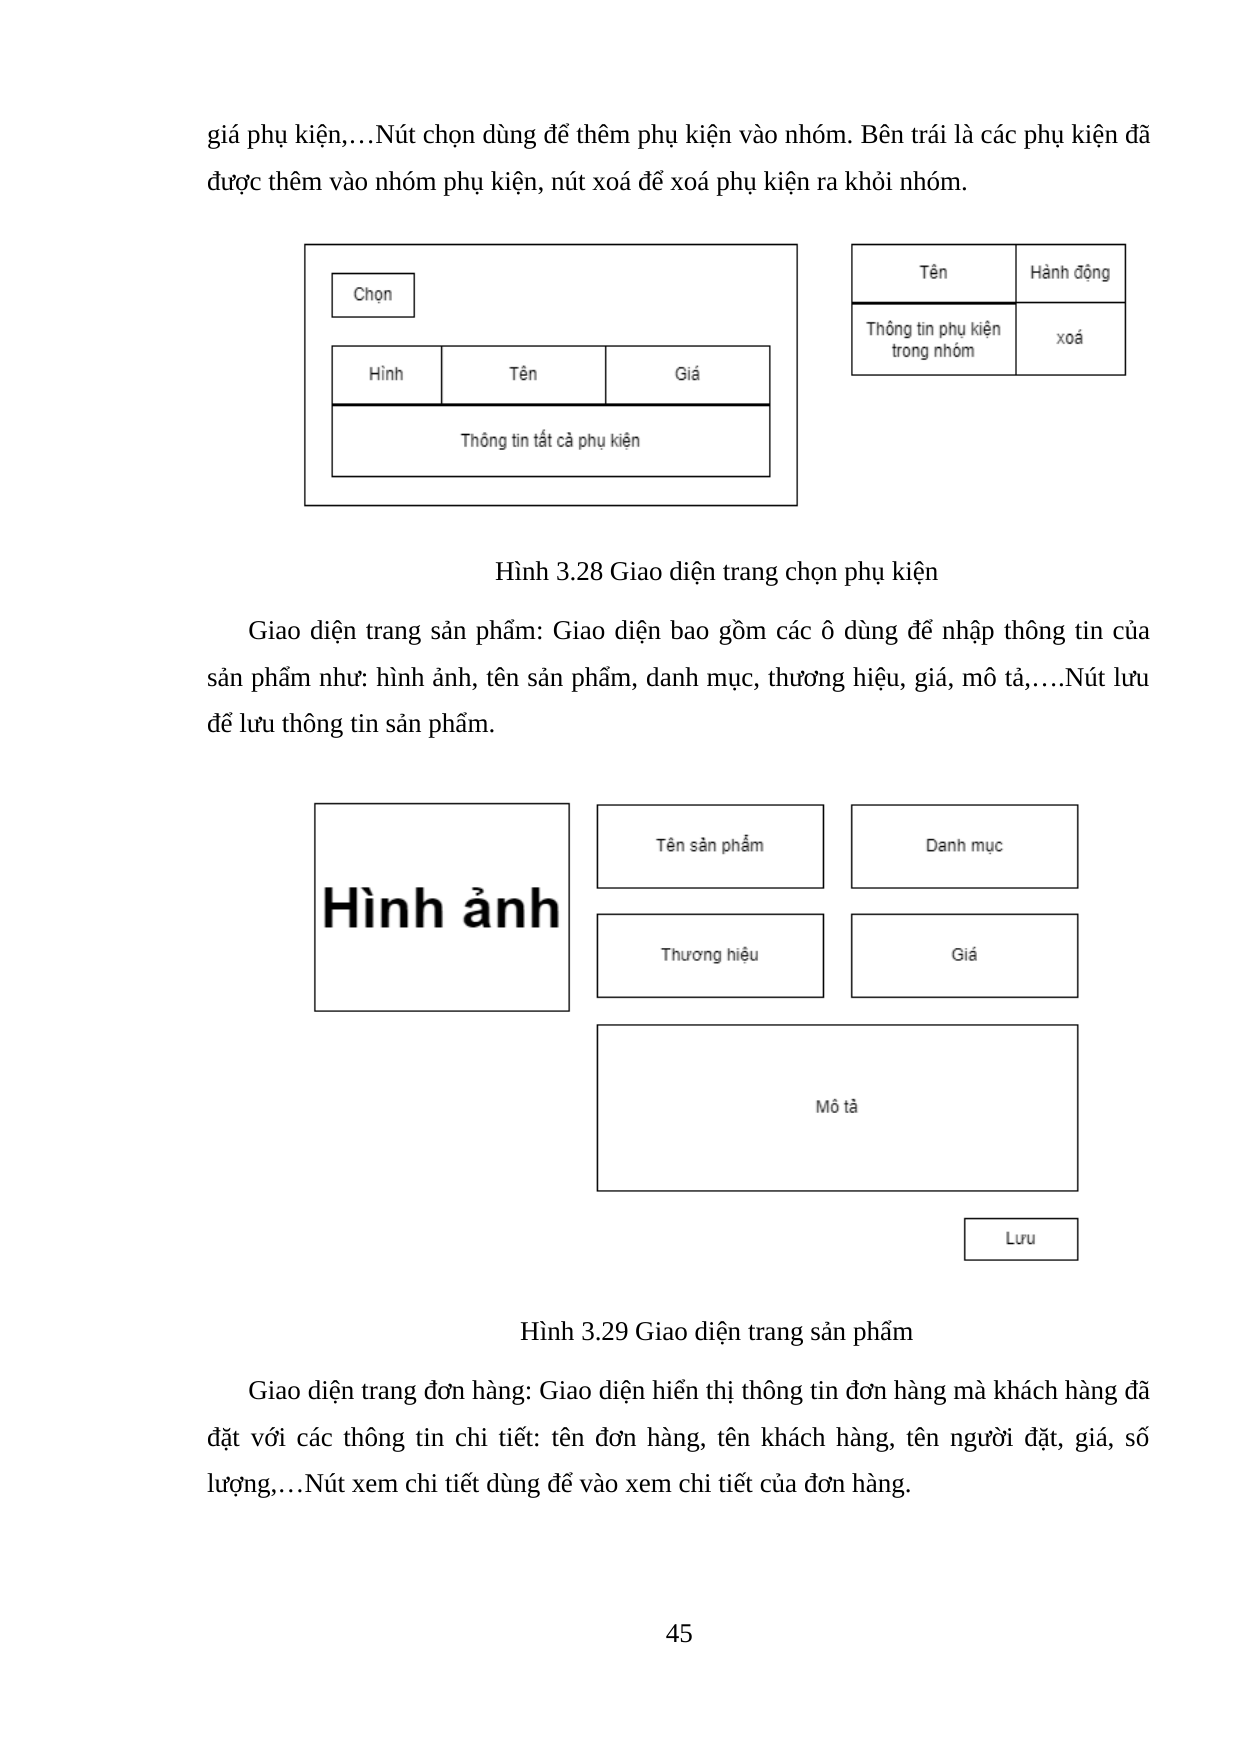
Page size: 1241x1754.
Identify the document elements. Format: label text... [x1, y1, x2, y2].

picture [261, 223, 1138, 528]
text Giao diện trang sản phẩm: Giao diện bao gồm các ô dùng để nhập thông tin của sản phẩm như: hình ảnh, tên sản phẩm, danh mục, thương hiệu, giá, mô tả,….Nút lưu để lưu thông tin sản phẩm. [207, 614, 1152, 739]
text Giao diện trang đơn hàng: Giao diện hiển thị thông tin đơn hàng mà khách hàng đã đặt với các thông tin chi tiết: tên đơn hàng, tên khách hàng, tên người đặt, giá, số lượng,…Nút xem chi tiết dùng để vào xem chi tiết của đơn hàng. [207, 1374, 1152, 1499]
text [207, 118, 1152, 196]
picture [270, 766, 1129, 1288]
